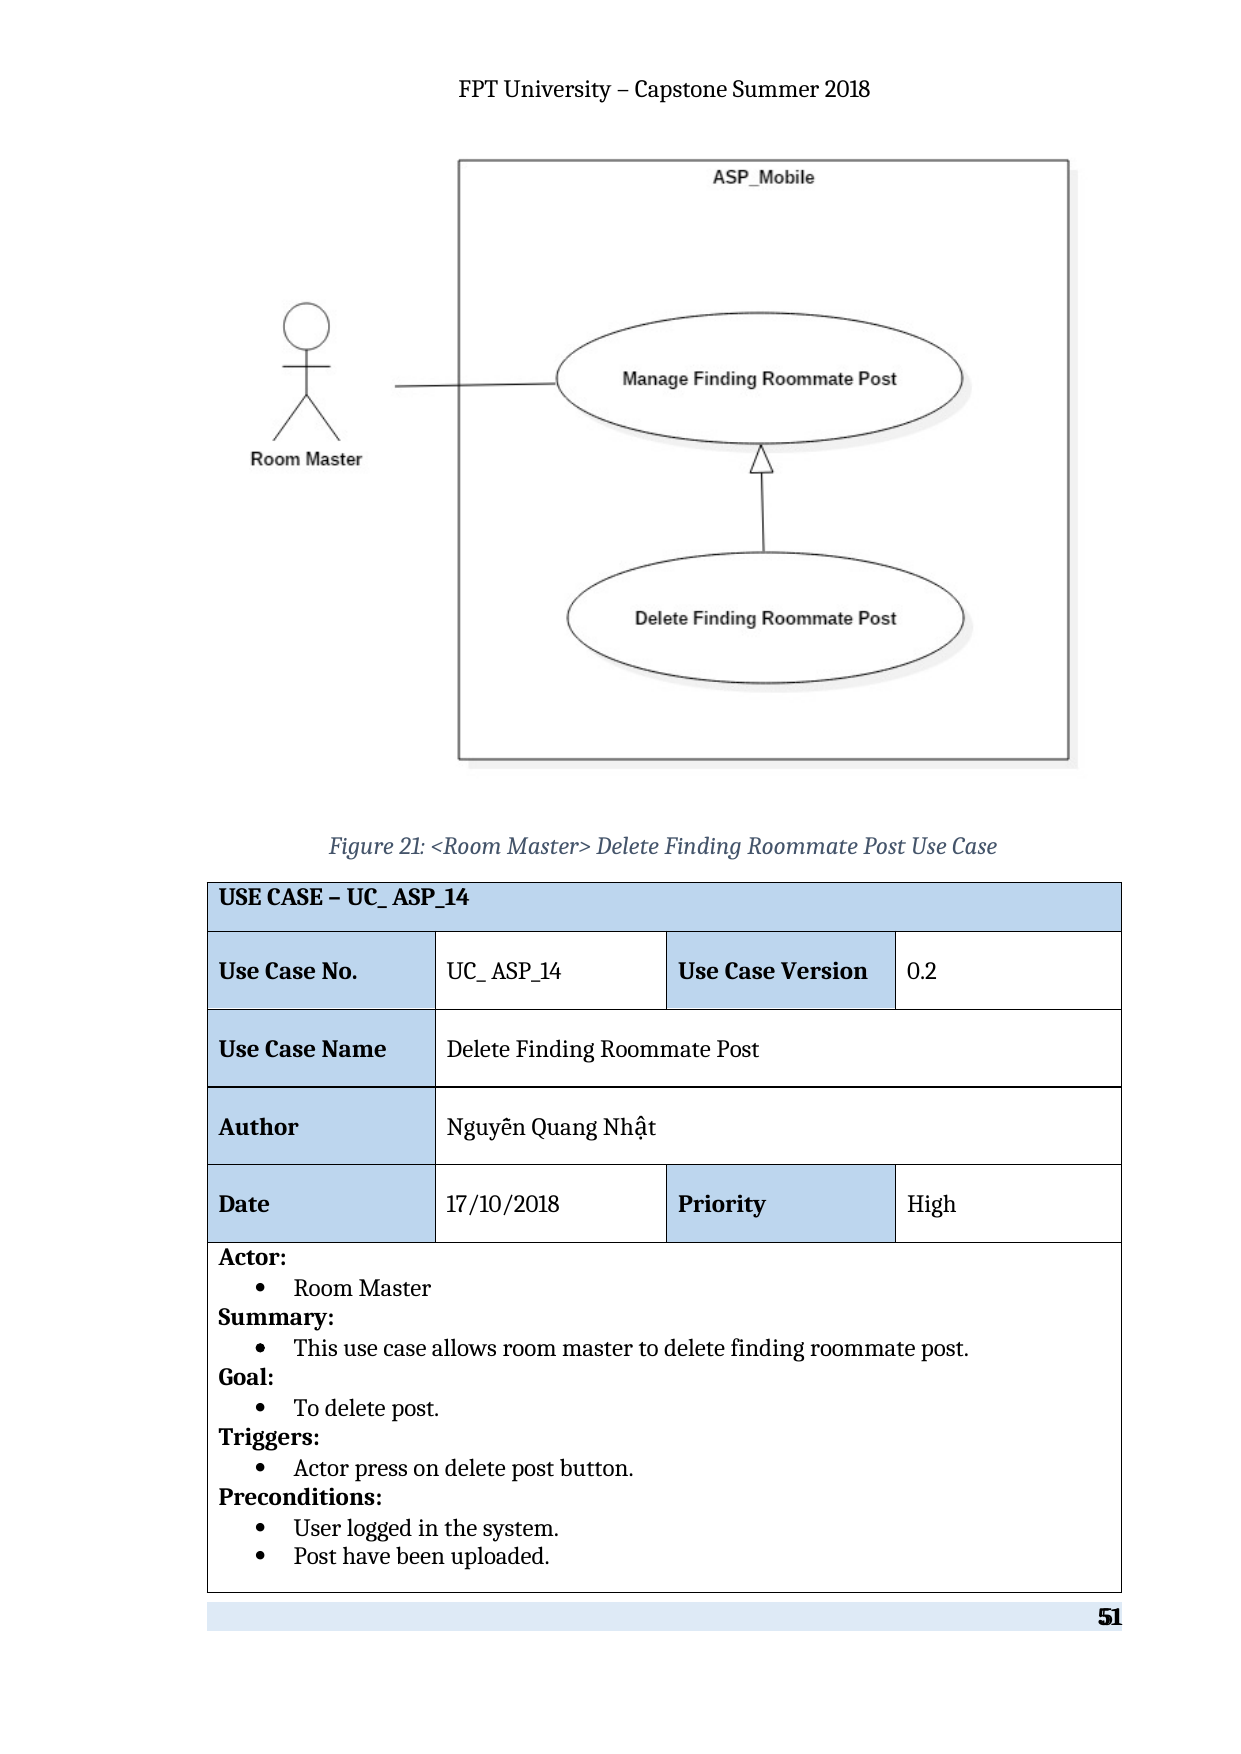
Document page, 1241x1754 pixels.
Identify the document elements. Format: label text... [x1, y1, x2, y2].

table_cell Use Case Version [667, 932, 895, 1008]
table_cell Nguyễn Quang Nhật [436, 1088, 1121, 1164]
table_cell UC_ ASP_14 [436, 932, 666, 1008]
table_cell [208, 1243, 1121, 1592]
table_header USE CASE – UC_ ASP_14 [208, 883, 1121, 931]
table_cell Delete Finding Roommate Post [436, 1010, 1121, 1086]
table_cell 17/10/2018 [436, 1165, 666, 1242]
table_cell Author [208, 1088, 435, 1164]
table_cell High [896, 1165, 1121, 1242]
table_cell Use Case Name [208, 1010, 435, 1086]
picture [206, 147, 1123, 814]
table_cell Priority [667, 1165, 895, 1242]
table_cell 0.2 [896, 932, 1121, 1008]
text Figure 21: <Room Master> Delete Finding Roommate Post Use Case [207, 832, 1122, 861]
table_cell Date [208, 1165, 435, 1242]
table_cell Use Case No. [208, 932, 435, 1008]
